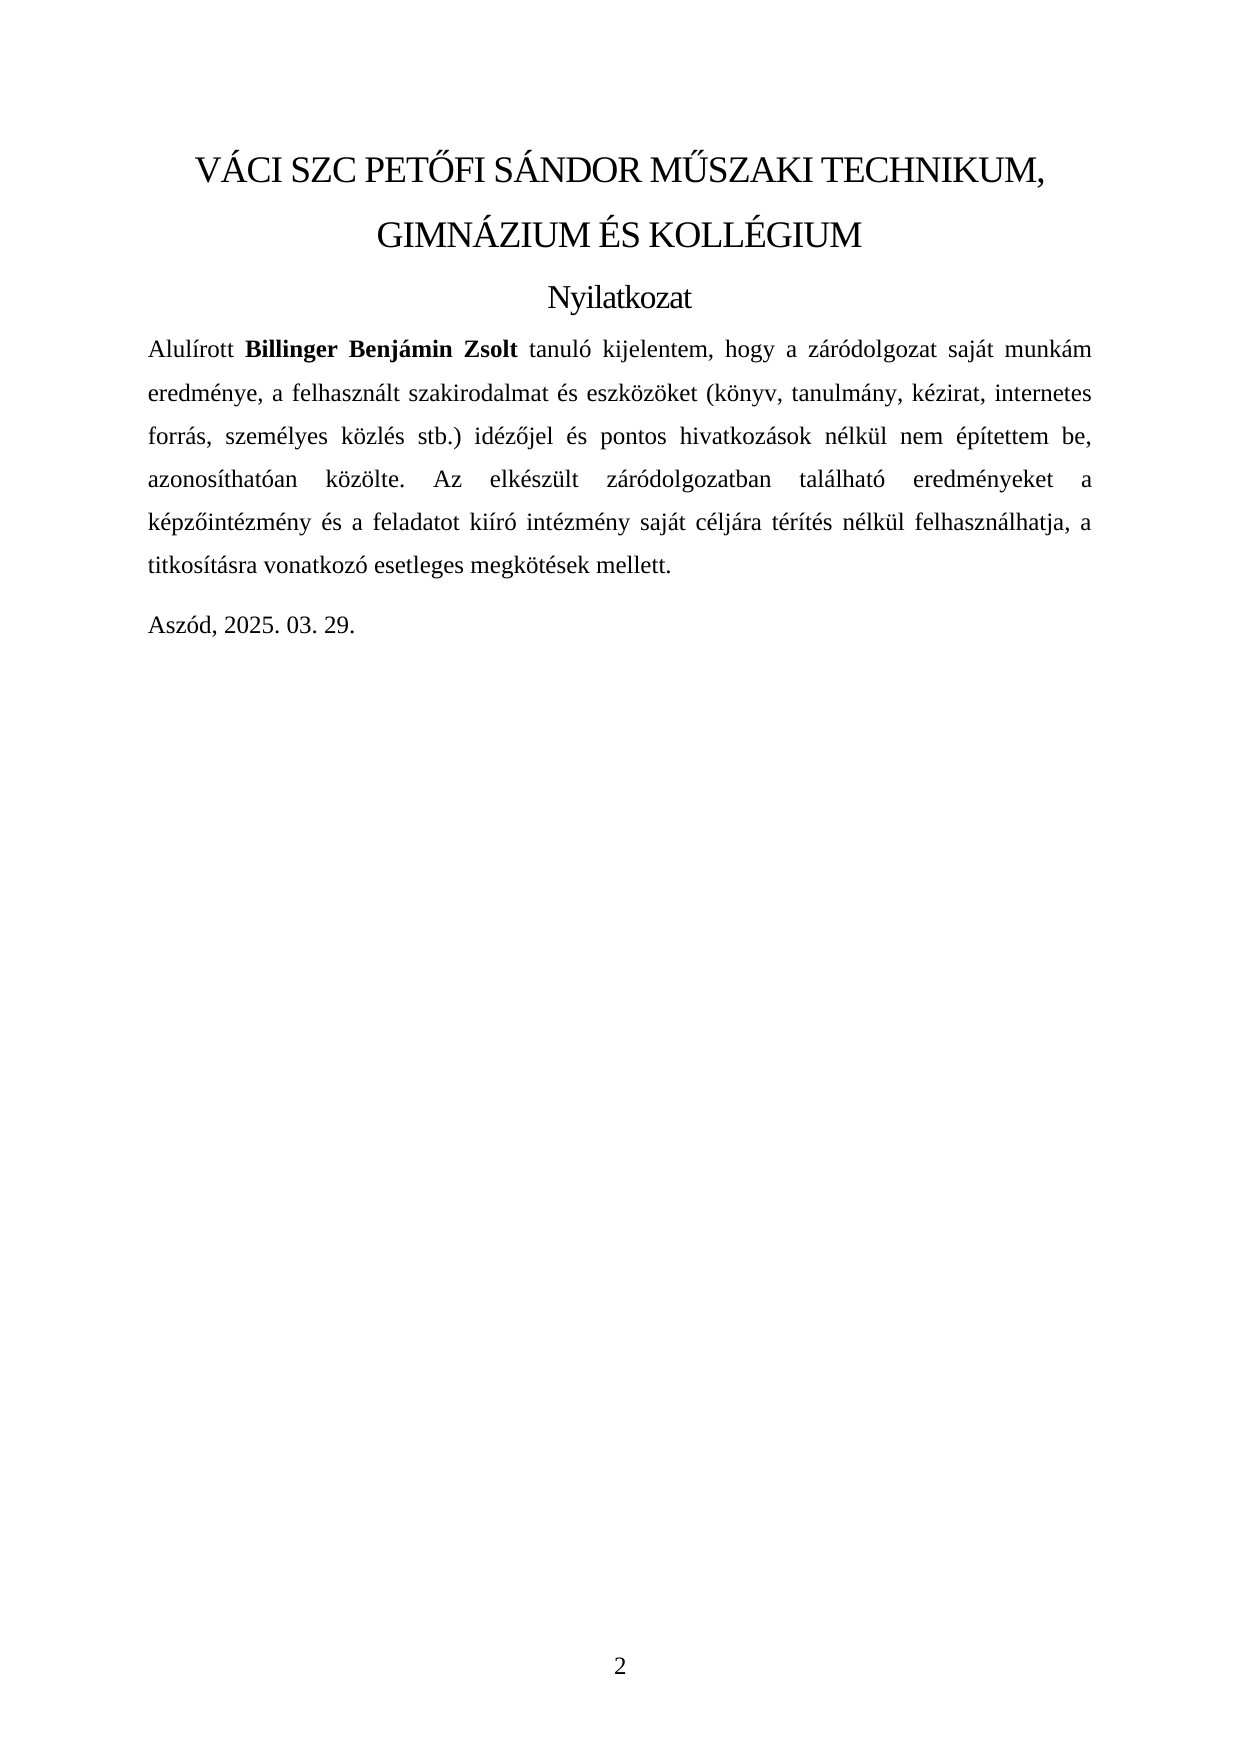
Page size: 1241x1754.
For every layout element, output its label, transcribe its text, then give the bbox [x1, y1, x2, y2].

title VÁCI SZC PETŐFI SÁNDOR MŰSZAKI TECHNIKUM, GIMNÁZIUM ÉS KOLLÉGIUM [148, 148, 1093, 255]
text Alulírott Billinger Benjámin Zsolt tanuló kijelentem, hogy a záródolgozat saját munkám eredménye, a felhasznált szakirodalmat és eszközöket (könyv, tanulmány, kézirat, internetes forrás, személyes közlés stb.) idézőjel és pontos hivatkozások nélkül nem építettem be, azonosíthatóan közölte. Az elkészült záródolgozatban található eredményeket a képzőintézmény és a feladatot kiíró intézmény saját céljára térítés nélkül felhasználhatja, a titkosításra vonatkozó esetleges megkötések mellett. [148, 334, 1093, 579]
title Nyilatkozat [148, 277, 1093, 315]
text Aszód, 2025. 03. 29. [148, 610, 1093, 639]
